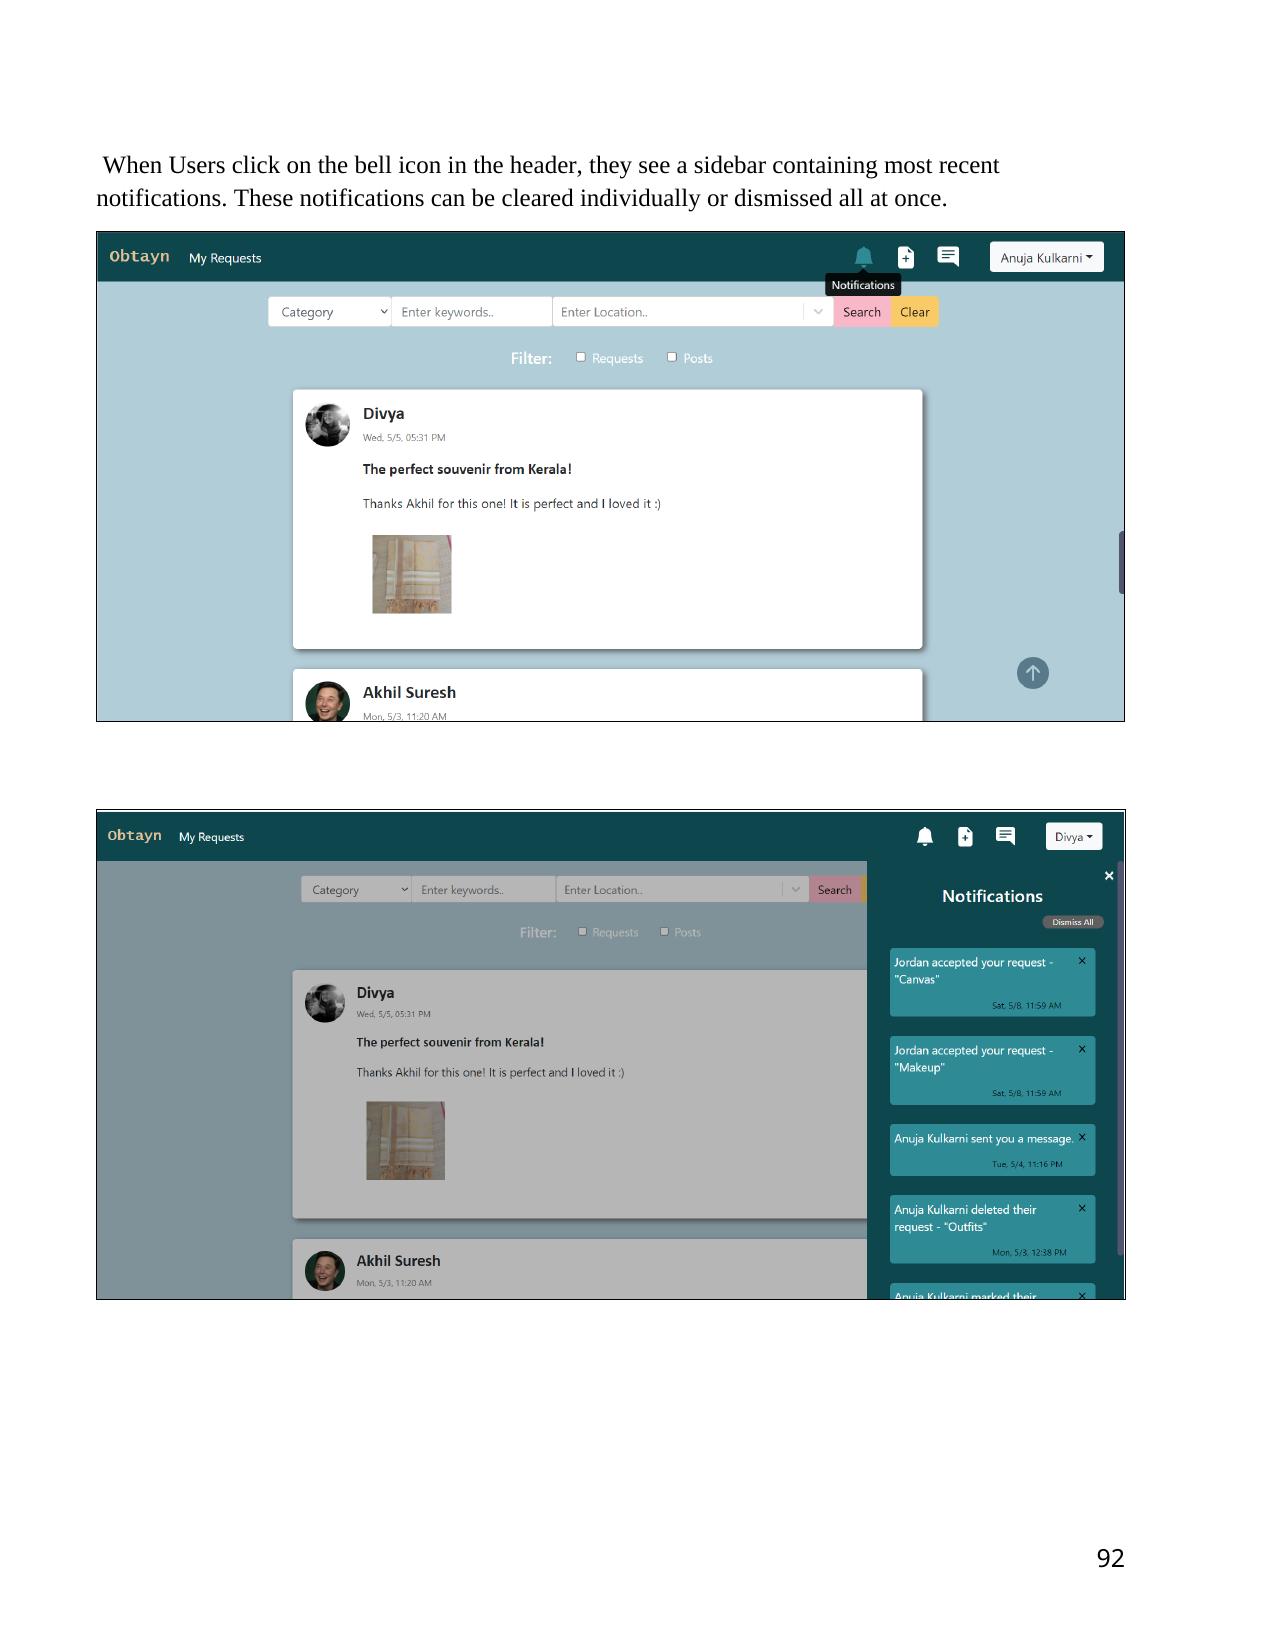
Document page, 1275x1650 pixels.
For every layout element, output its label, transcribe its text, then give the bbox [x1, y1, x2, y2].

picture [97, 810, 1124, 1299]
text When Users click on the bell icon in the header, they see a sidebar containing most recent notifications. These notifications can be cleared individually or dismissed all at once. [96, 150, 1125, 212]
picture [97, 232, 1124, 721]
